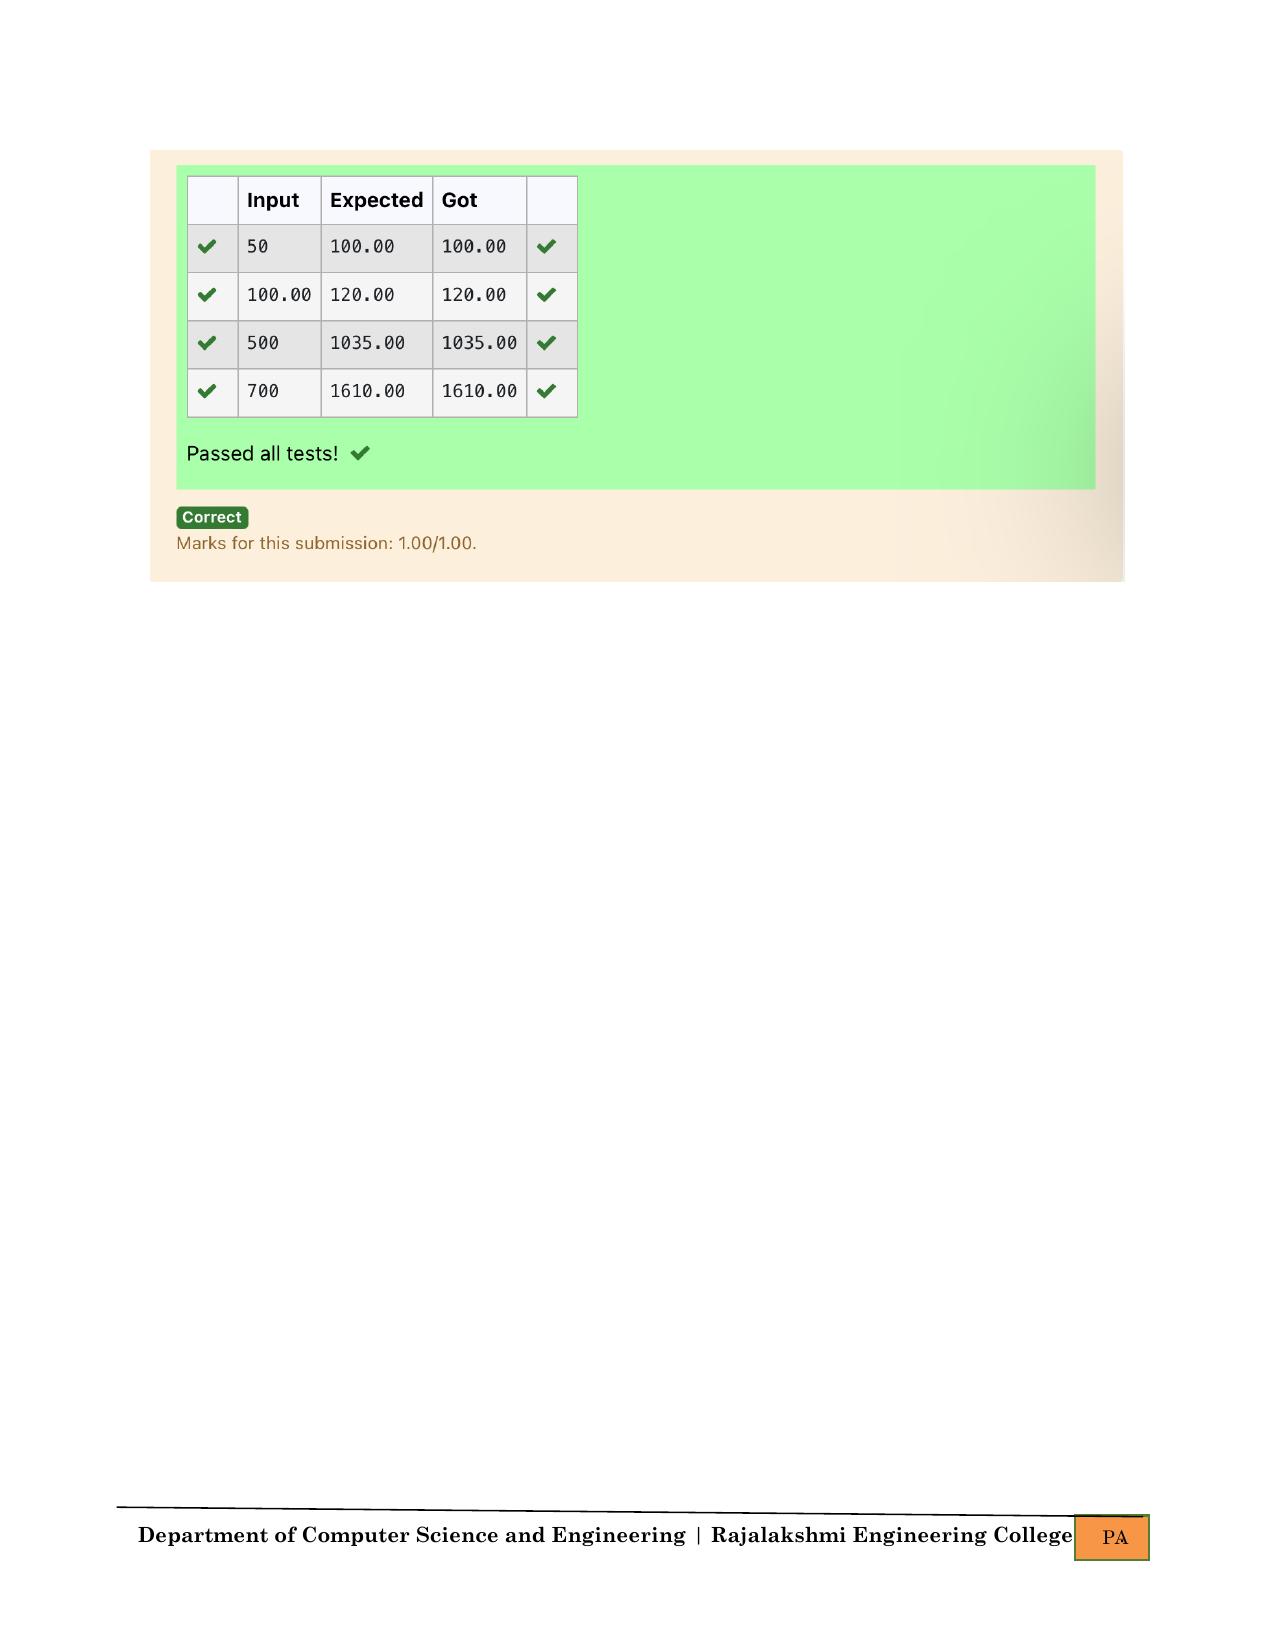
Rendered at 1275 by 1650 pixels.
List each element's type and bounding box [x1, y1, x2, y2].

picture [150, 150, 1125, 582]
